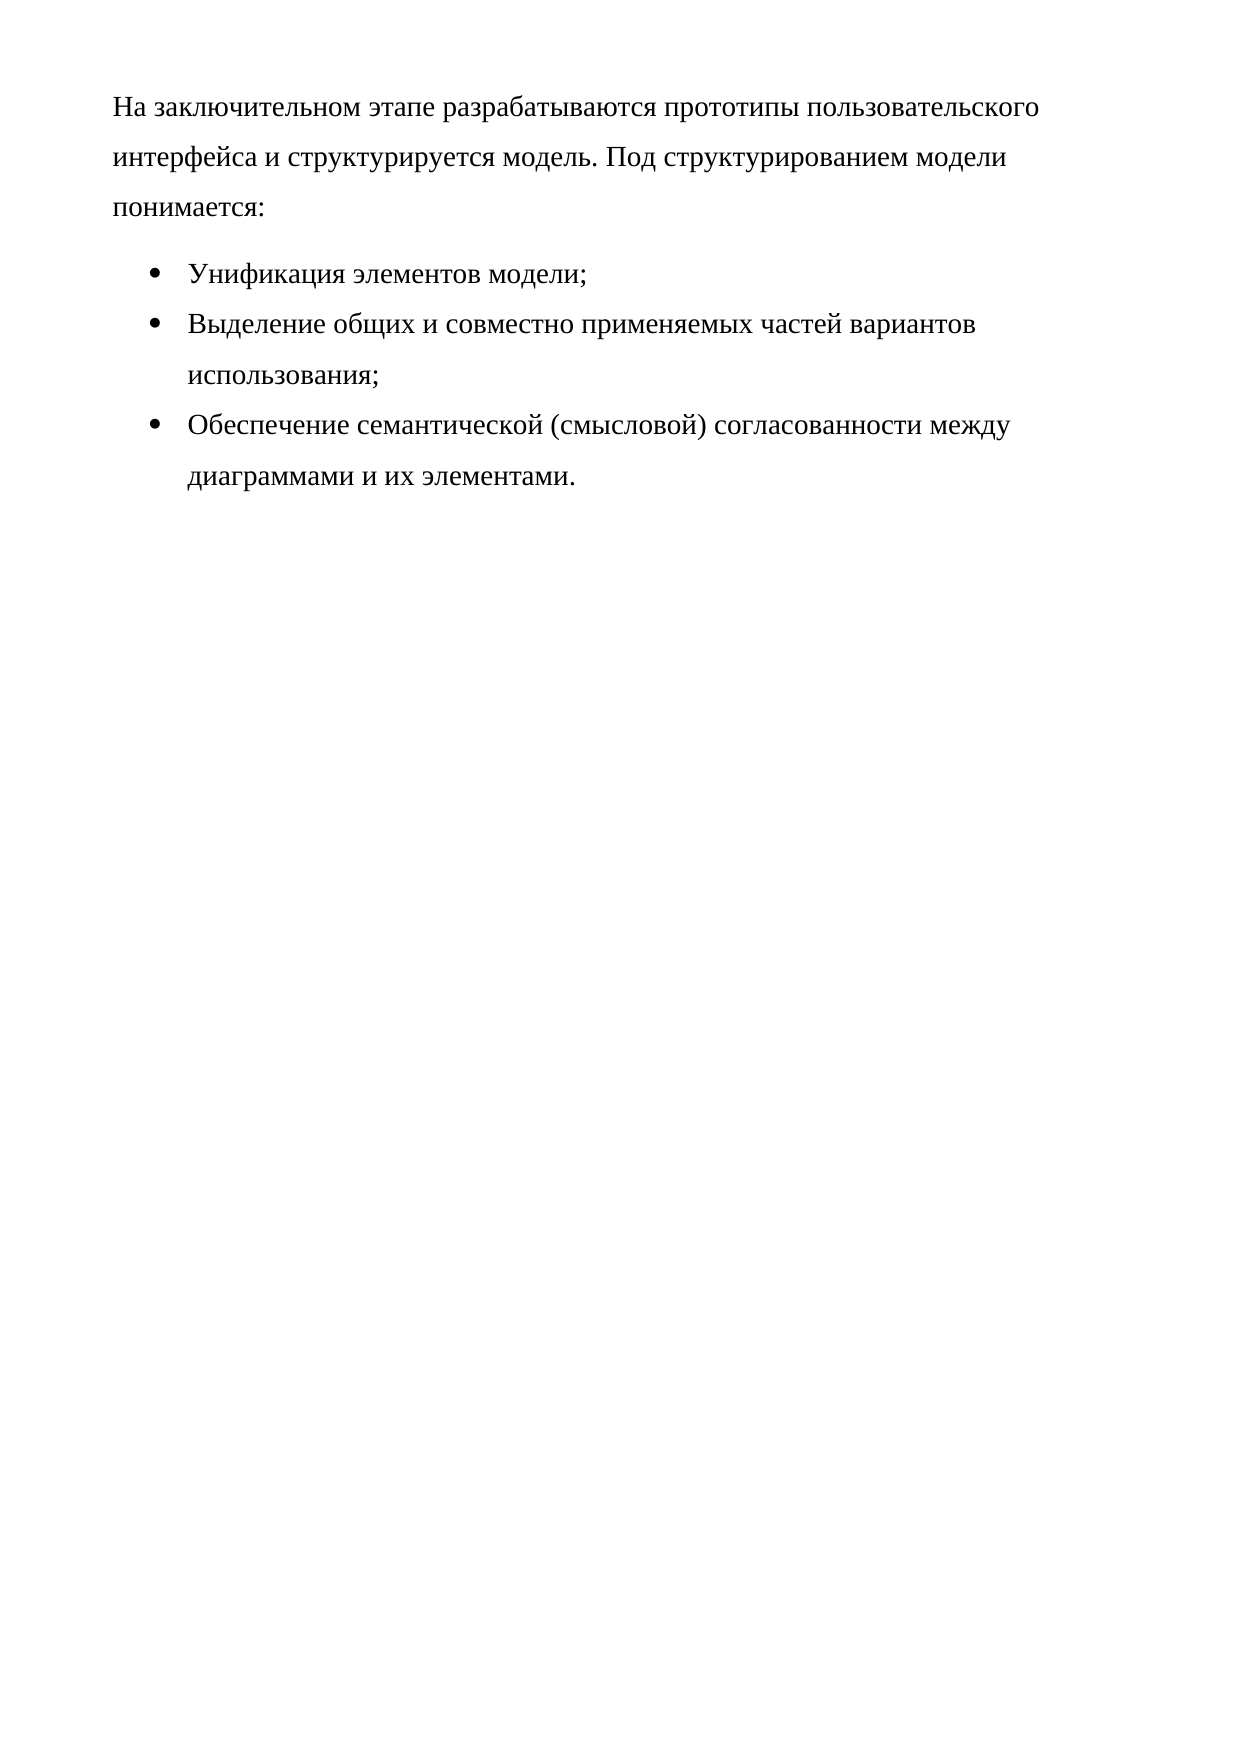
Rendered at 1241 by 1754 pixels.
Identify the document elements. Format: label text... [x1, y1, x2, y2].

list Унификация элементов модели; [150, 256, 1128, 290]
list Обеспечение семантической (смысловой) согласованности между диаграммами и их элементами. [150, 407, 1128, 491]
text На заключительном этапе разрабатываются прототипы пользовательского интерфейса и структурируется модель. Под структурированием модели понимается: [112, 89, 1128, 223]
list Выделение общих и совместно применяемых частей вариантов использования; [150, 307, 1128, 391]
